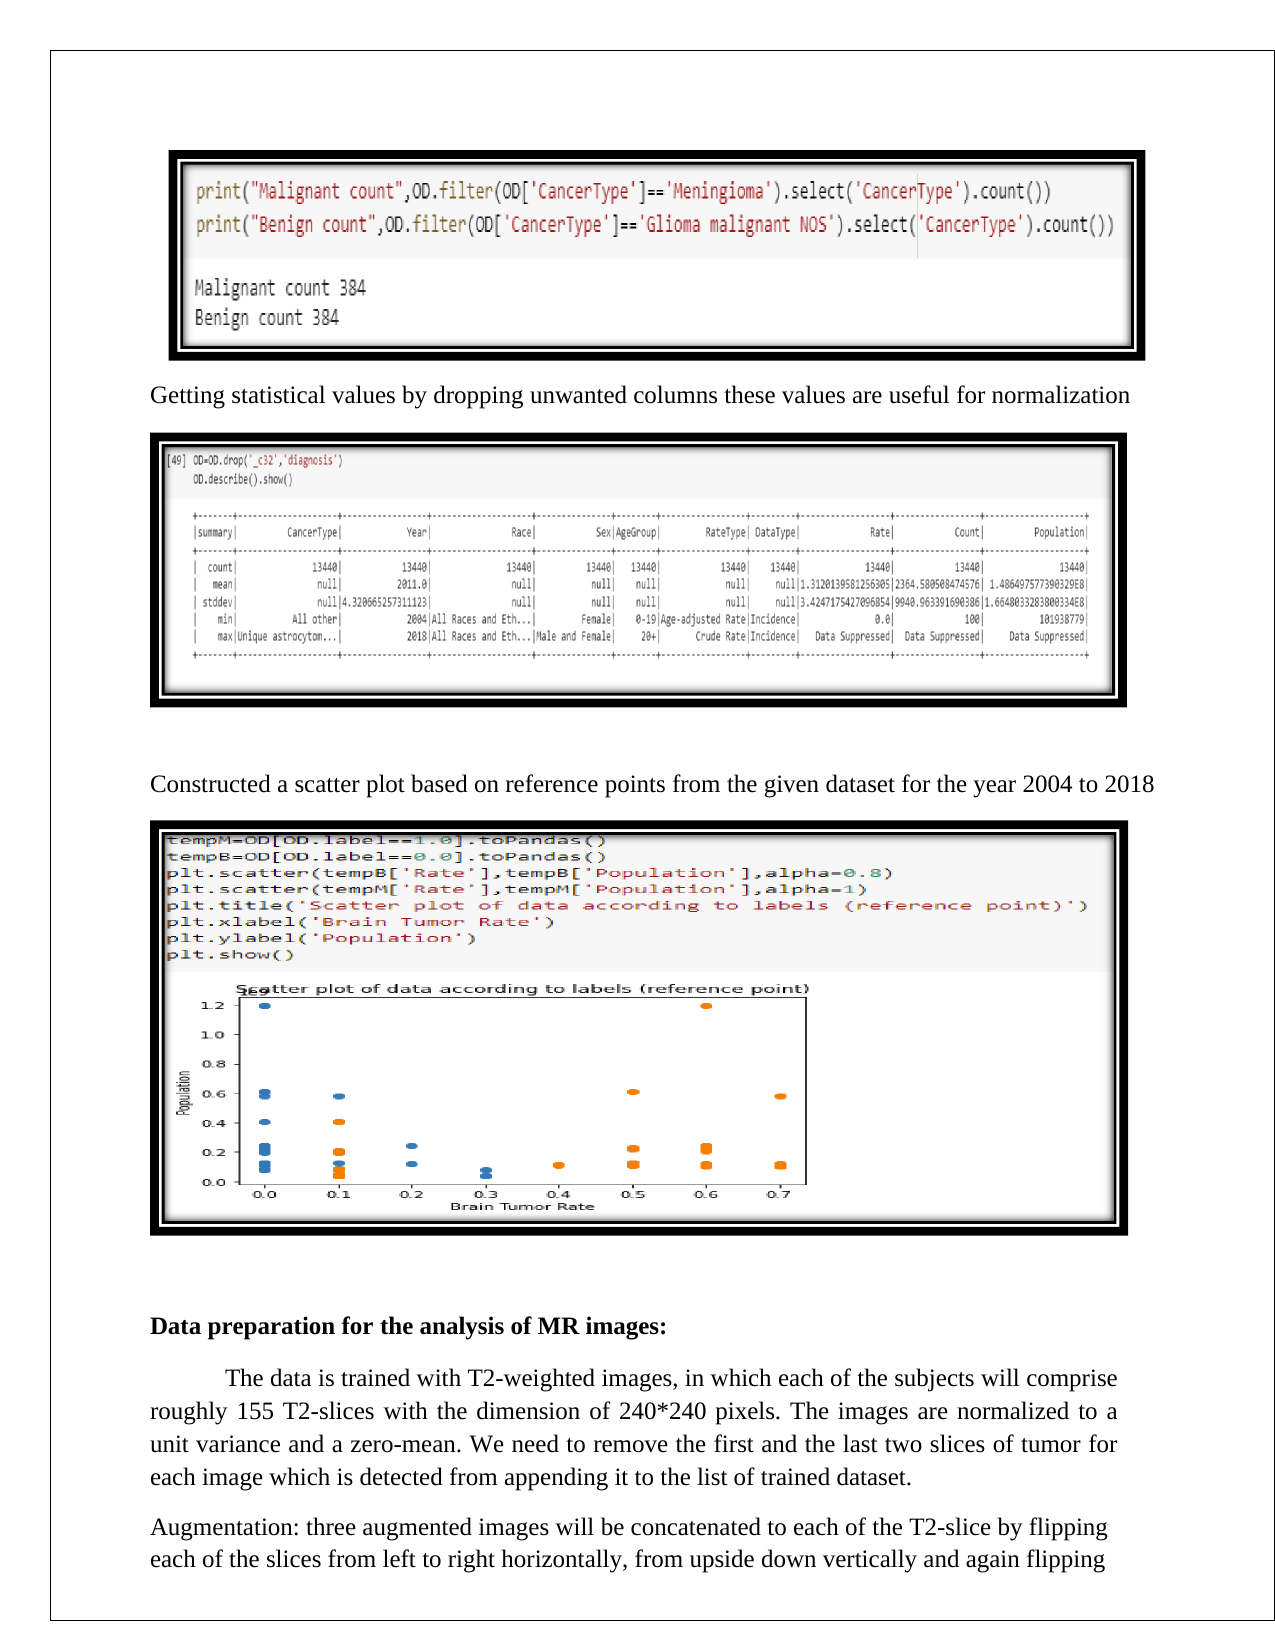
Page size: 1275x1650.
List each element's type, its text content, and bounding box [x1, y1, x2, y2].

text Getting statistical values by dropping unwanted columns these values are useful for normalization [150, 381, 1274, 409]
text Augmentation: three augmented images will be concatenated to each of the T2-slice by flipping each of the slices from left to right horizontally, from upside down vertically and again flipping [150, 1512, 1109, 1573]
picture [184, 165, 1130, 346]
text The data is trained with T2-weighted images, in which each of the subjects will comprise roughly 155 T2-slices with the dimension of 240*240 pixels. The images are normalized to a unit variance and a zero-mean. We need to remove the first and the last two slices of tumor for each image which is detected from appending it to the list of trained dataset. [150, 1363, 1119, 1491]
picture [165, 836, 1113, 1221]
text Constructed a scatter plot based on reference points from the given dataset for the year 2004 to 2018 [150, 769, 1274, 797]
subtitle Data preparation for the analysis of MR images: [150, 1311, 1274, 1340]
picture [165, 448, 1112, 692]
